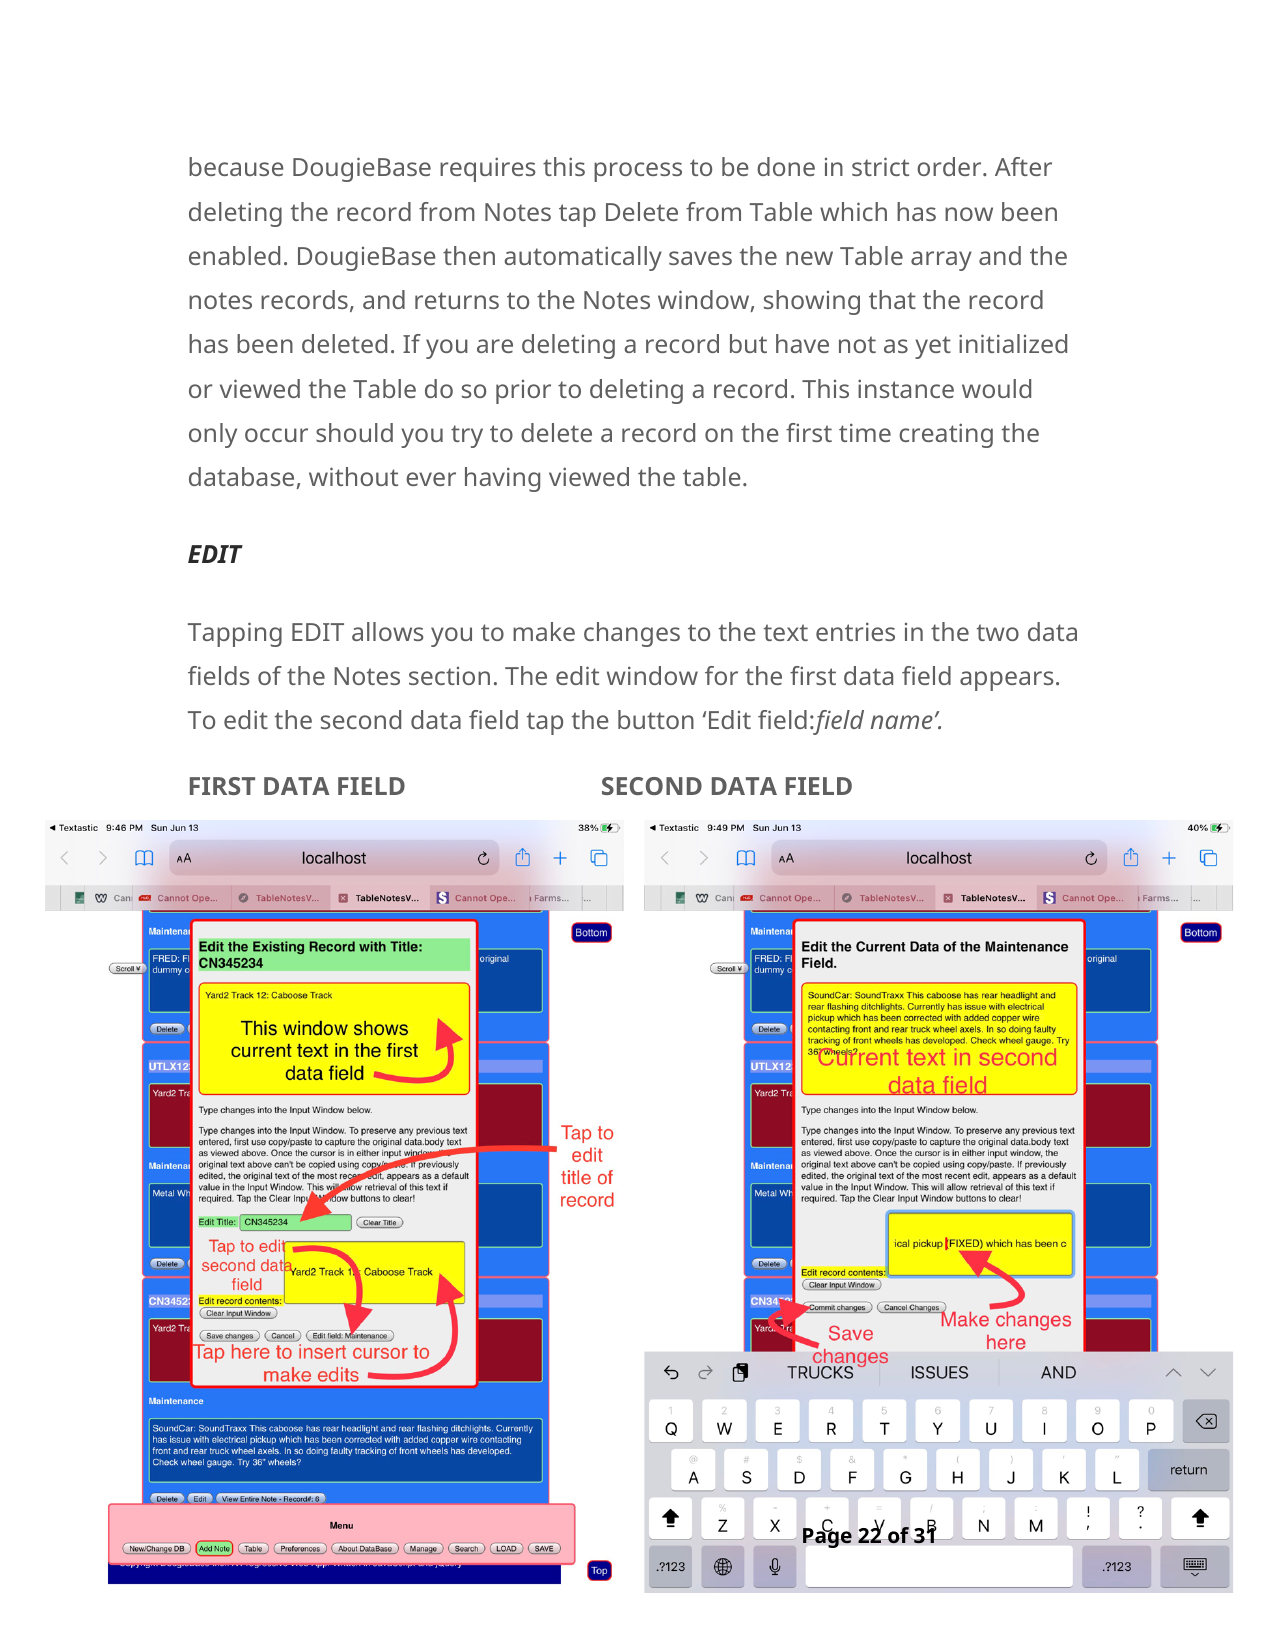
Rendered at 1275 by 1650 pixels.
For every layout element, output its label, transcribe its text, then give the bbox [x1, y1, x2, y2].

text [187, 150, 1087, 494]
picture [644, 820, 1234, 1593]
subtitle EDIT [187, 537, 1087, 571]
text Tapping EDIT allows you to make changes to the text entries in the two data fields of the Notes section. The edit window for the first data field appears. To edit the second data field tap the button ‘Edit field:field name’. [187, 614, 1087, 737]
text FIRST DATA FIELD SECOND DATA FIELD [187, 768, 1087, 802]
picture [45, 820, 624, 1593]
